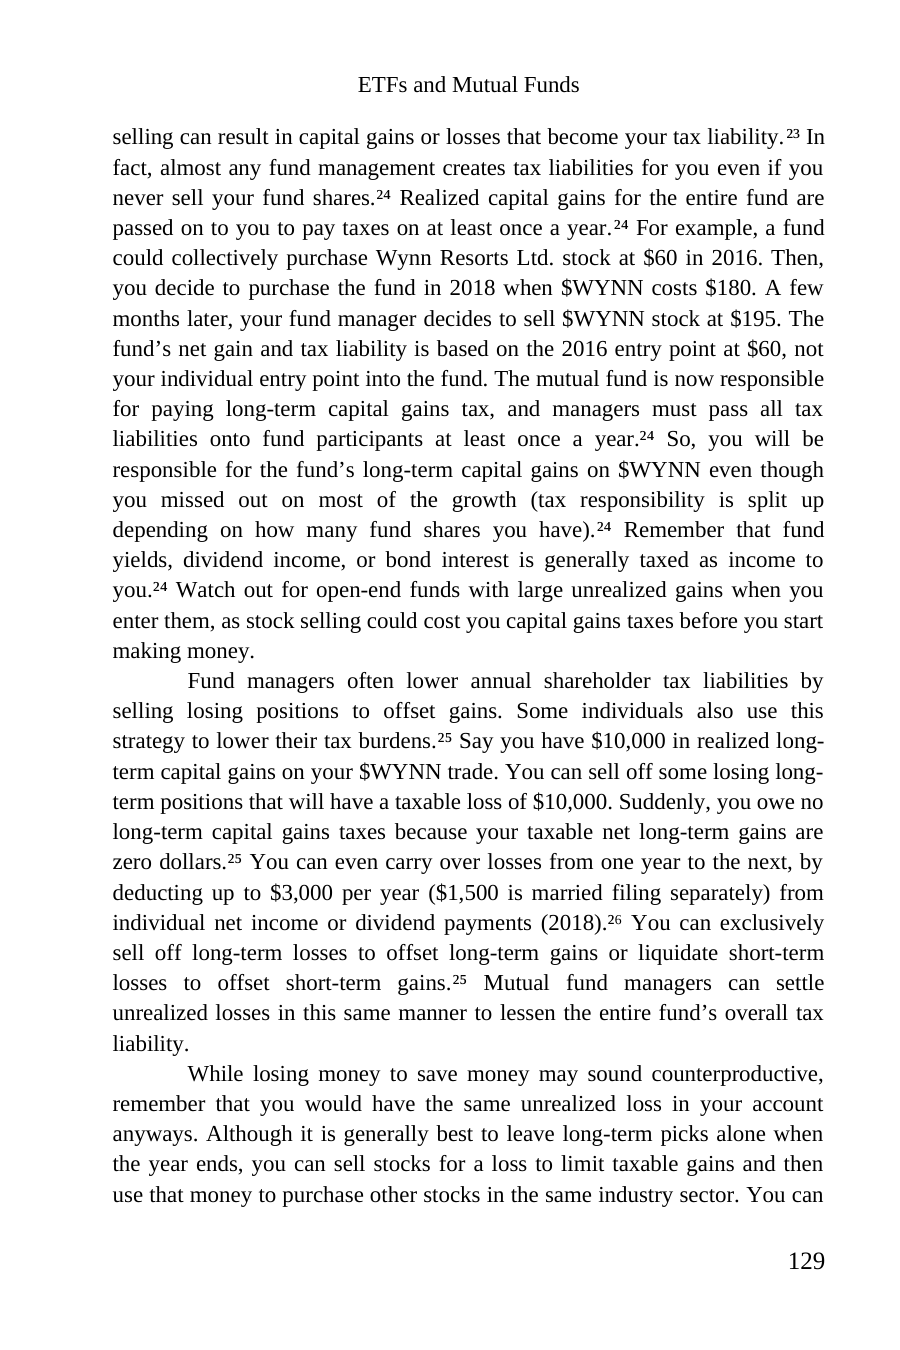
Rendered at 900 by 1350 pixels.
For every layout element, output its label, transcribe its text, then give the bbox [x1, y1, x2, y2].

text Fund managers often lower annual shareholder tax liabilities by selling losing positions to offset gains. Some individuals also use this strategy to lower their tax burdens.²⁵ Say you have $10,000 in realized long-term capital gains on your $WYNN trade. You can sell off some losing long-term positions that will have a taxable loss of $10,000. Suddenly, you owe no long-term capital gains taxes because your taxable net long-term gains are zero dollars.²⁵ You can even carry over losses from one year to the next, by deducting up to $3,000 per year ($1,500 is married filing separately) from individual net income or dividend payments (2018).²⁶ You can exclusively sell off long-term losses to offset long-term gains or liquidate short-term losses to offset short-term gains.²⁵ Mutual fund managers can settle unrealized losses in this same manner to lessen the entire fund’s overall tax liability. [112, 667, 825, 1056]
